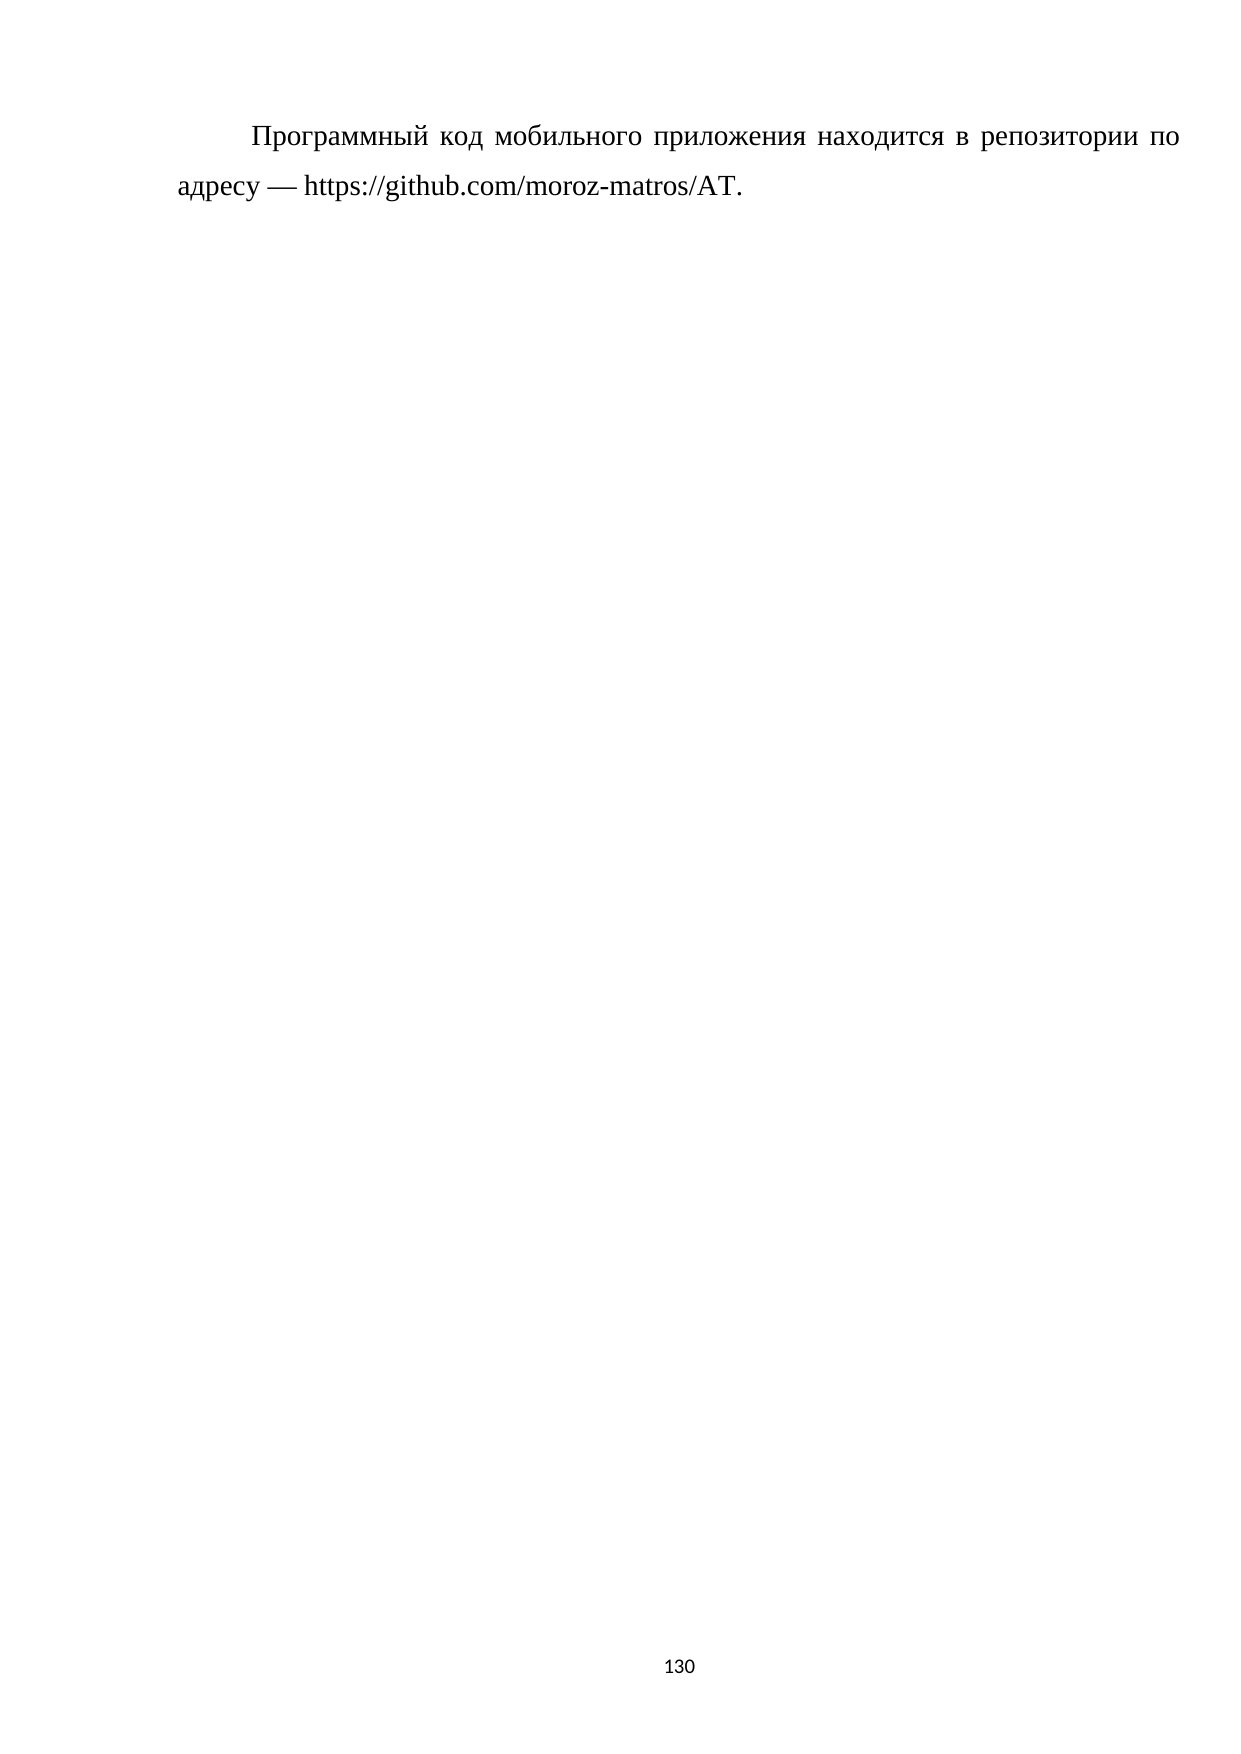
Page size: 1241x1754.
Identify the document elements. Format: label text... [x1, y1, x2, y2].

text Программный код мобильного приложения находится в репозитории по адресу — https://github.com/moroz-matros/AT. [177, 118, 1181, 202]
